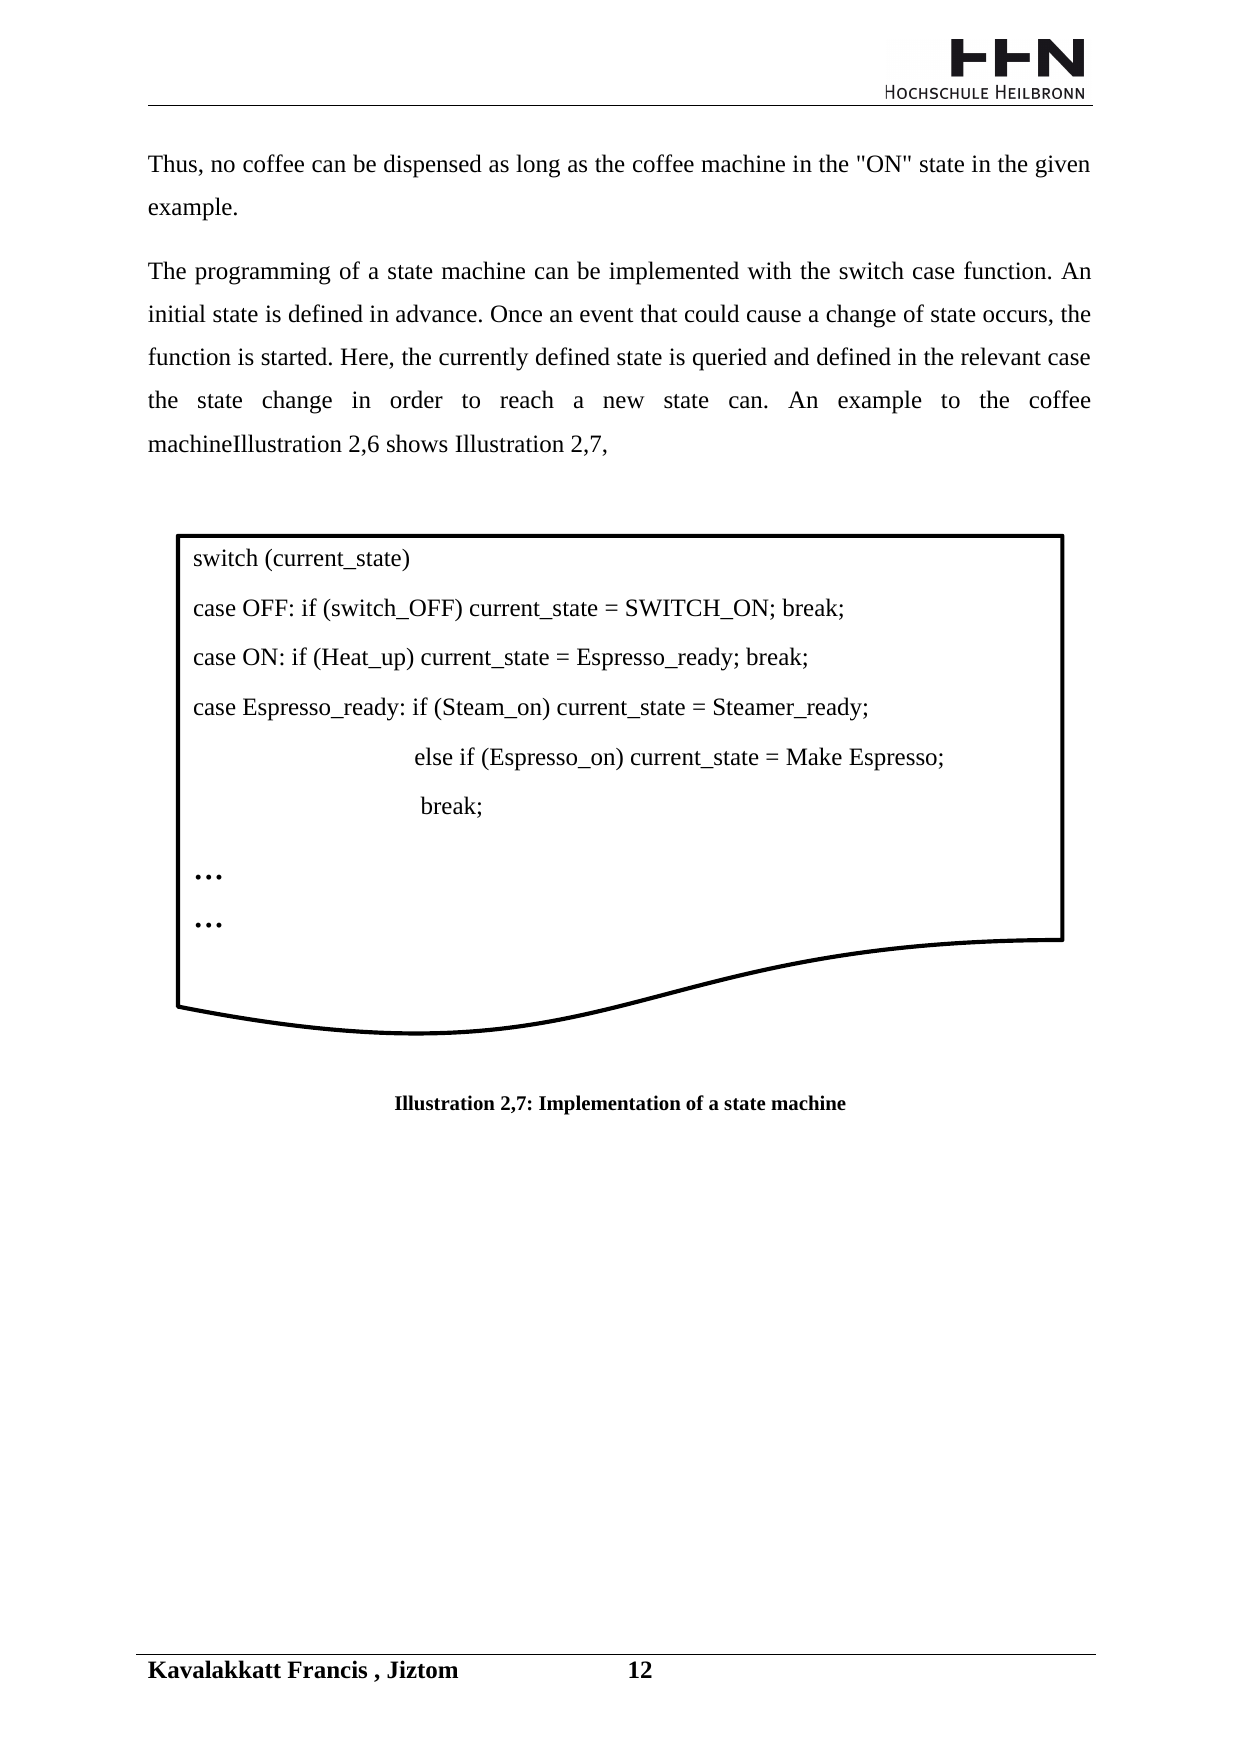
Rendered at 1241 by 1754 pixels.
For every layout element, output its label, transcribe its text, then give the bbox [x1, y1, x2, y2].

picture [885, 39, 1093, 105]
text Illustration 2,7: Implementation of a state machine [148, 561, 1093, 1115]
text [148, 149, 1093, 221]
text The programming of a state machine can be implemented with the switch case function. An initial state is defined in advance. Once an event that could cause a change of state occurs, the function is started. Here, the currently defined state is queried and defined in the relevant case the state change in order to reach a new state can. An example to the coffee machineFigure 2.6 shows Figure 2.7, [148, 256, 1093, 457]
